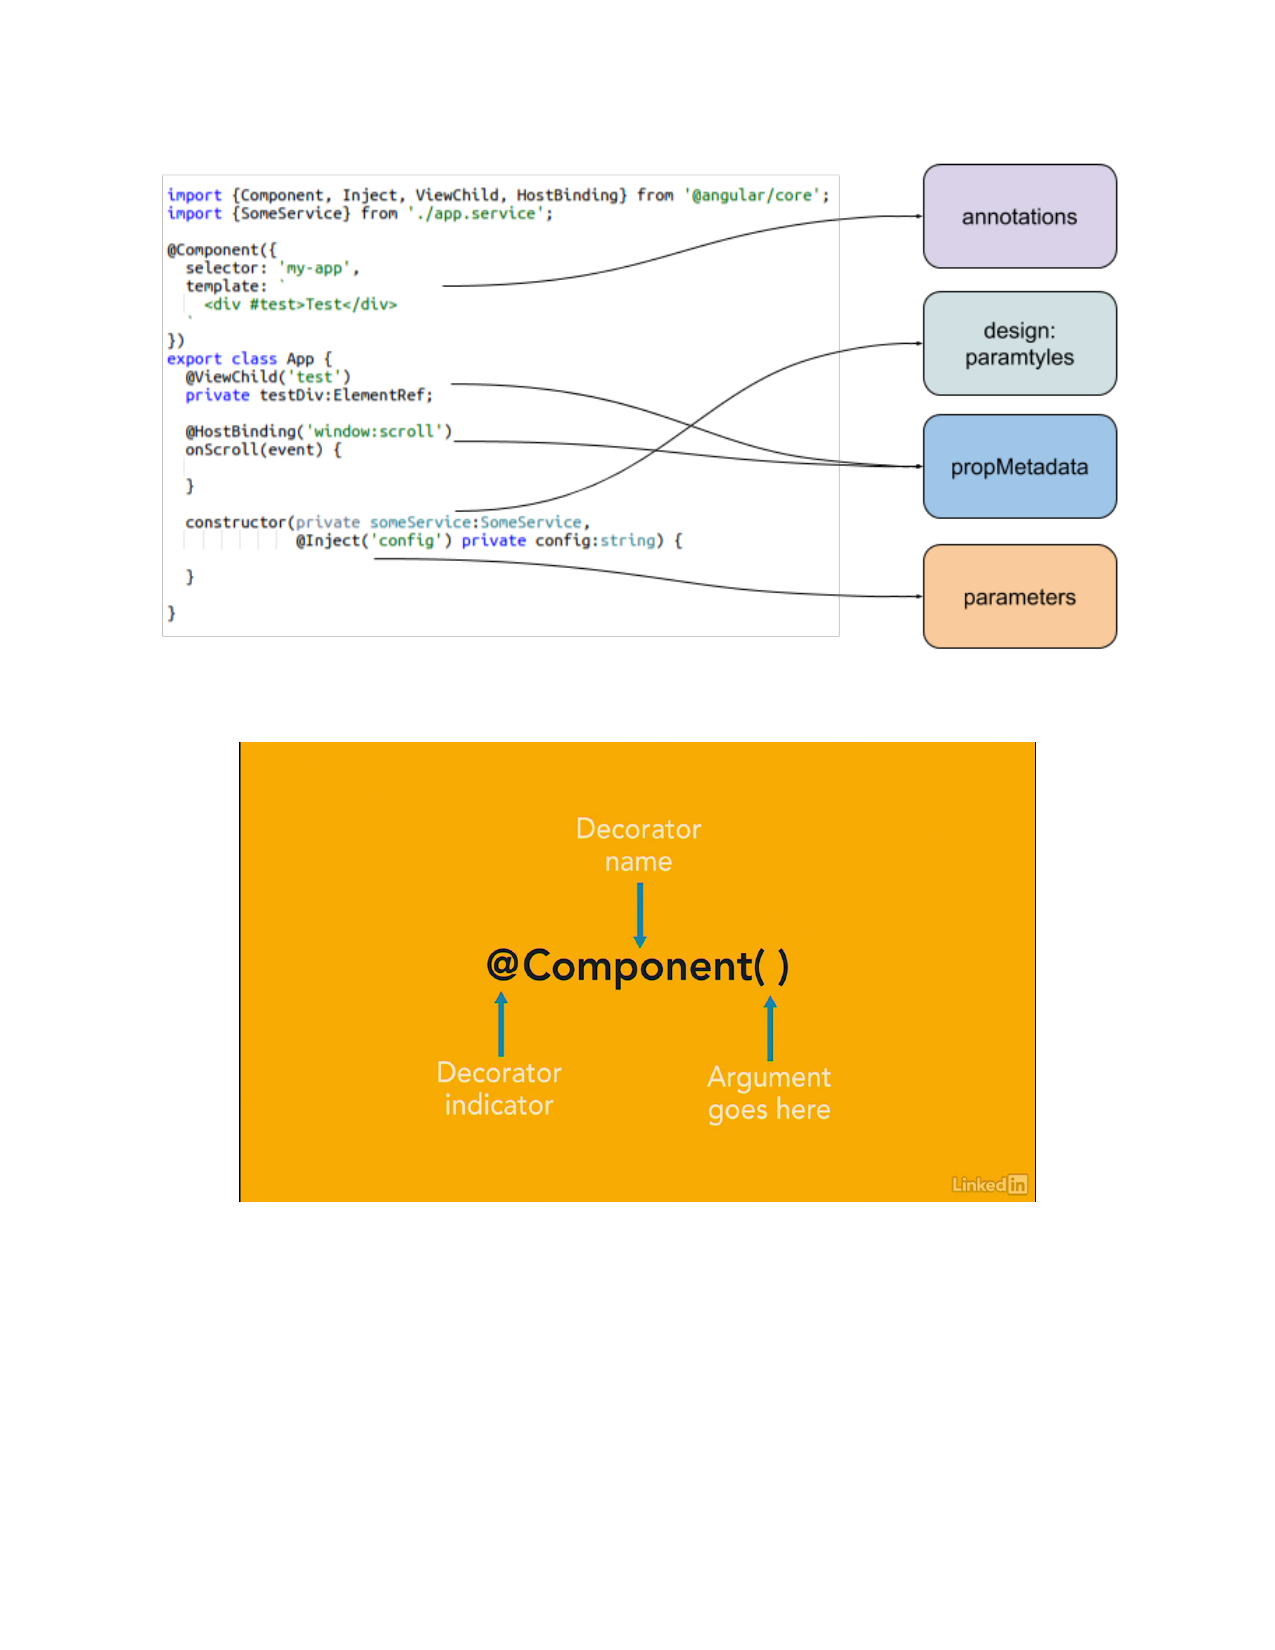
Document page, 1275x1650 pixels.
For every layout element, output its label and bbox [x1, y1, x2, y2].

picture [239, 742, 1036, 1202]
picture [150, 150, 1125, 663]
